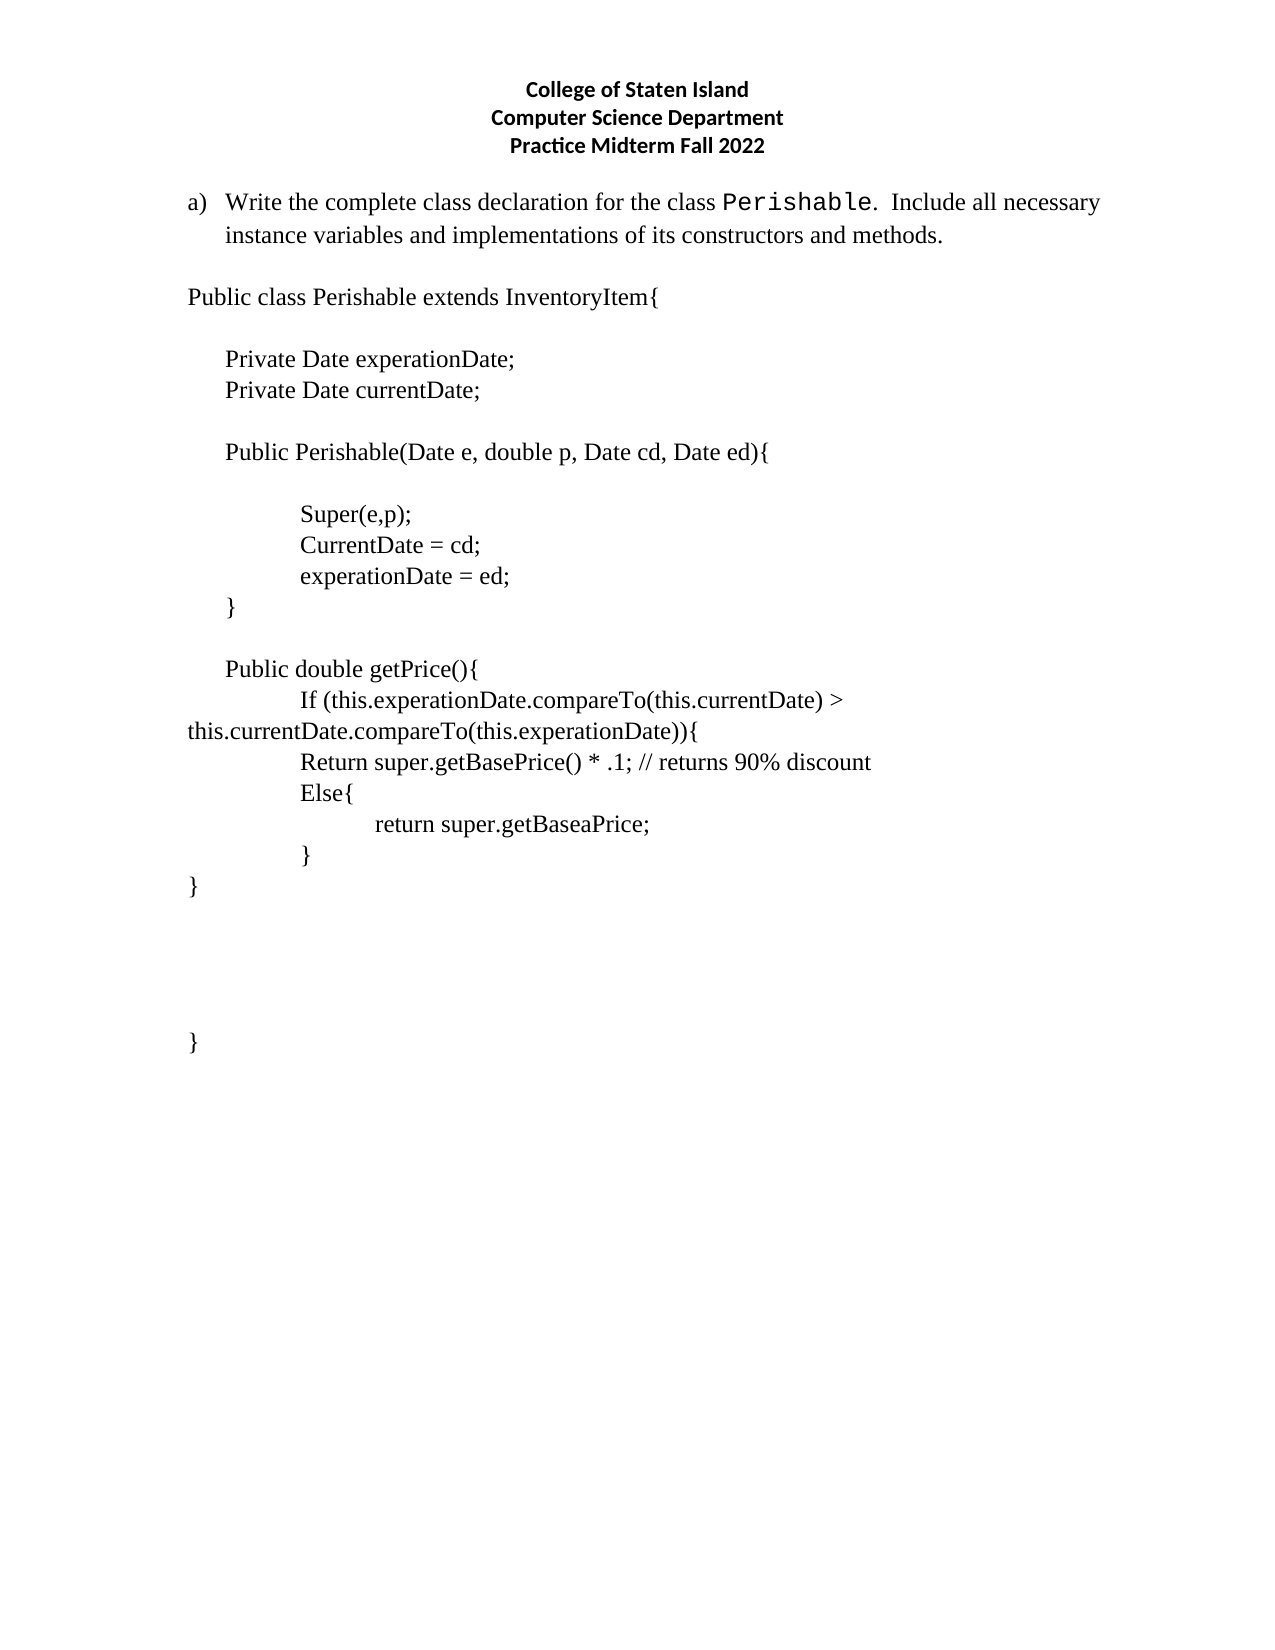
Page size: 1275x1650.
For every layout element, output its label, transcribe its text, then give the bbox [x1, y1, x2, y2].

text CurrentDate = cd; [187, 530, 1125, 559]
text If (this.experationDate.compareTo(this.currentDate) > this.currentDate.compareTo(this.experationDate)){ [187, 685, 1125, 745]
text Private Date currentDate; [187, 375, 1125, 404]
text Public Perishable(Date e, double p, Date cd, Date ed){ [187, 437, 1125, 497]
text } [187, 592, 1125, 621]
text Else{ return super.getBaseaPrice; [187, 778, 1125, 838]
list Write the complete class declaration for the class Perishable. Include all necessary instance variables and implementations of its constructors and methods. [187, 187, 1125, 249]
text Public class Perishable extends InventoryItem{ [187, 282, 1125, 311]
text Return super.getBasePrice() * .1; // returns 90% discount [187, 747, 1125, 776]
text } [187, 840, 1125, 869]
text } [187, 1027, 1125, 1055]
text Public double getPrice(){ [187, 654, 1125, 683]
text Super(e,p); [187, 499, 1125, 528]
text experationDate = ed; [187, 561, 1125, 590]
text } [187, 871, 1125, 900]
text Private Date experationDate; [187, 344, 1125, 373]
